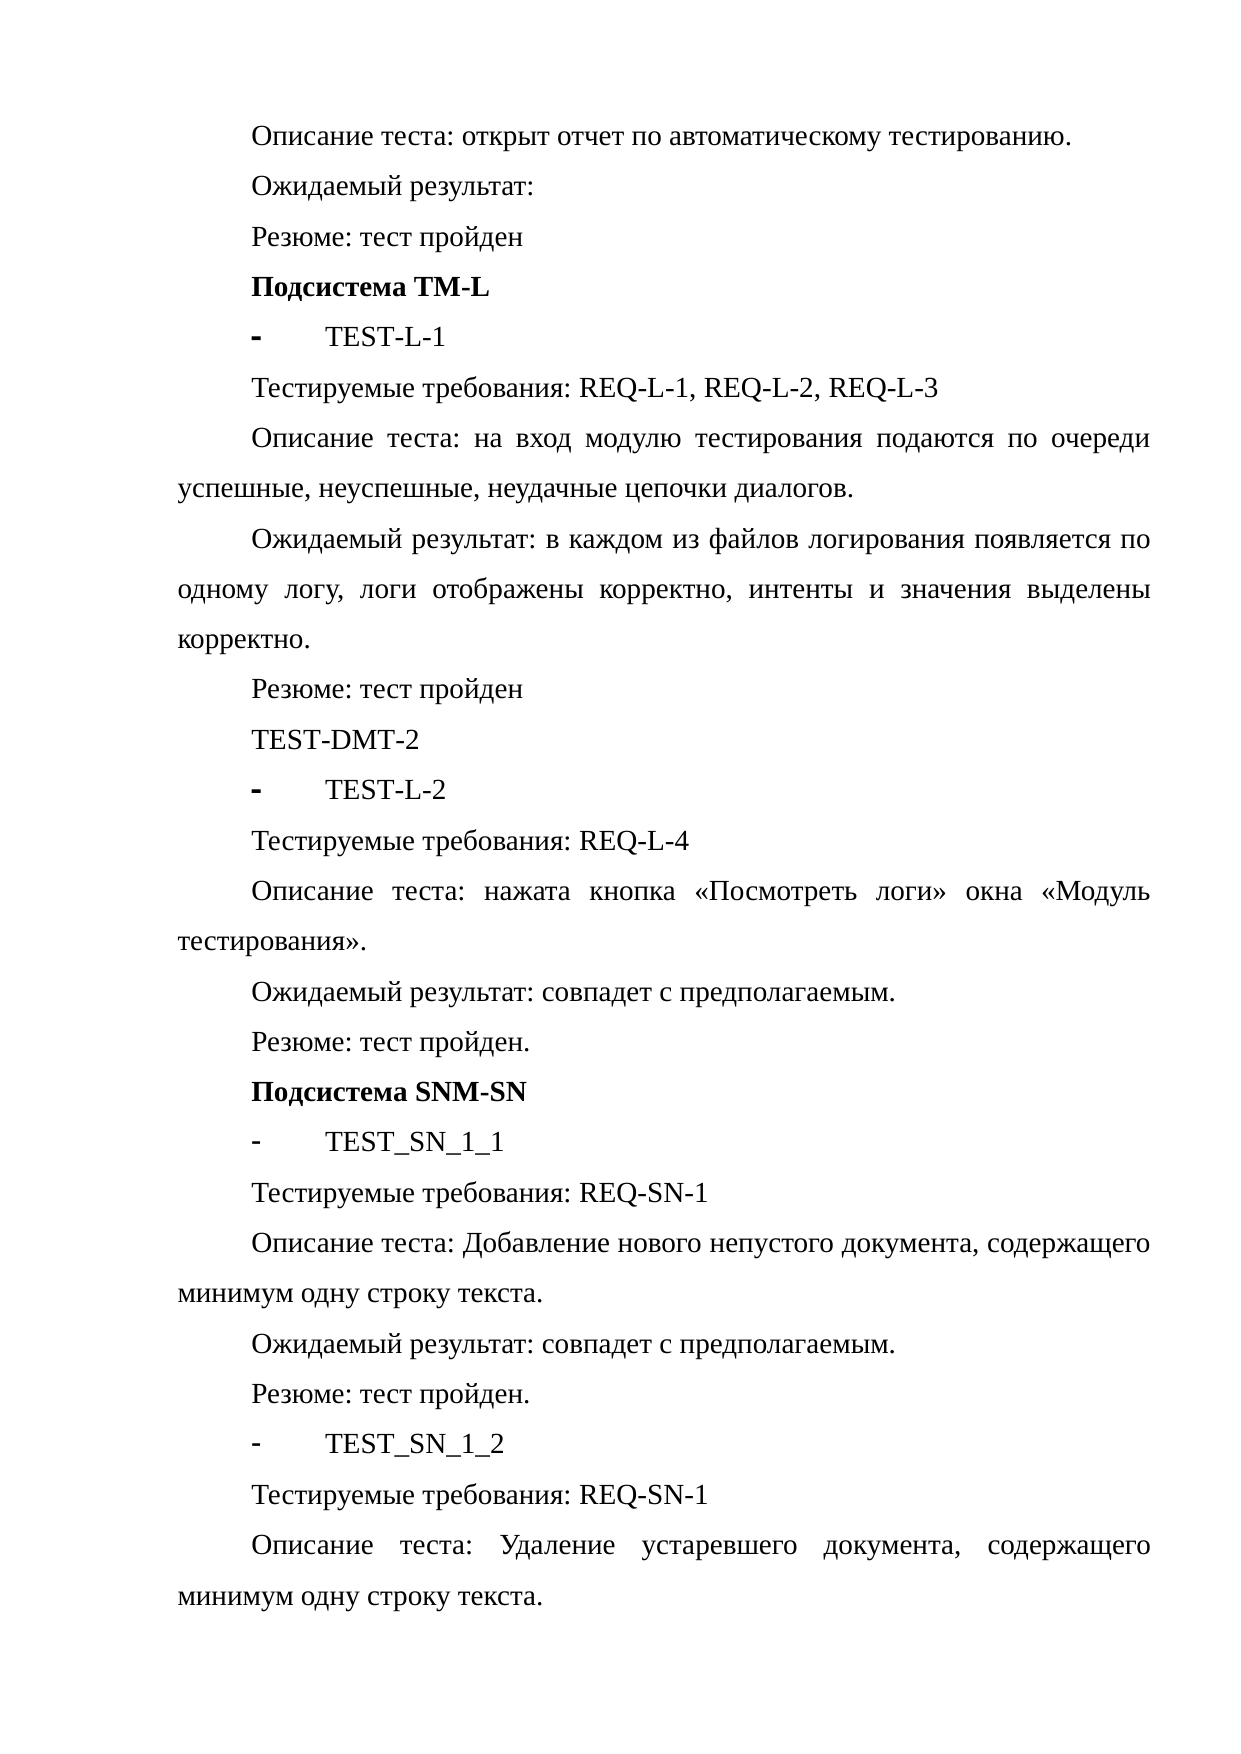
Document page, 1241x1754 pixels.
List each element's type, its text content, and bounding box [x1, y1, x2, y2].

text Ожидаемый результат: совпадет с предполагаемым. [177, 1326, 1152, 1359]
text Резюме: тест пройден. [177, 1024, 1152, 1057]
text Тестируемые требования: REQ-L-4 [177, 823, 1152, 856]
text Резюме: тест пройден. [177, 1376, 1152, 1410]
list Тестируемые требования: REQ-SN-1 [177, 1175, 1152, 1208]
list TEST-L-2 [177, 772, 1152, 806]
text Тестируемые требования: REQ-L-1, REQ-L-2, REQ-L-3 [177, 370, 1152, 403]
list Тестируемые требования: REQ-SN-1 [177, 1477, 1152, 1511]
list TEST-L-1 [177, 319, 1152, 353]
text Описание теста: на вход модулю тестирования подаются по очереди успешные, неуспешные, неудачные цепочки диалогов. [177, 420, 1152, 504]
list TEST_SN_1_1 [177, 1124, 1152, 1158]
text Резюме: тест пройден [177, 672, 1152, 705]
list TEST_SN_1_2 [177, 1427, 1152, 1460]
list Описание теста: Удаление устаревшего документа, содержащего минимум одну строку текста. [177, 1527, 1152, 1611]
text Подсистема TM-L [177, 269, 1152, 303]
text Ожидаемый результат: в каждом из файлов логирования появляется по одному логу, логи отображены корректно, интенты и значения выделены корректно. [177, 521, 1152, 655]
text Ожидаемый результат: совпадет с предполагаемым. [177, 974, 1152, 1007]
list Описание теста: Добавление нового непустого документа, содержащего минимум одну строку текста. [177, 1225, 1152, 1309]
text Описание теста: нажата кнопка «Посмотреть логи» окна «Модуль тестирования». [177, 873, 1152, 957]
text TEST-DMT-2 [177, 722, 1152, 756]
list Подсистема SNM-SN [177, 1074, 1152, 1108]
text Описание теста: открыт отчет по автоматическому тестированию. [177, 118, 1152, 152]
text Резюме: тест пройден [177, 219, 1152, 252]
text Ожидаемый результат: [177, 168, 1152, 202]
